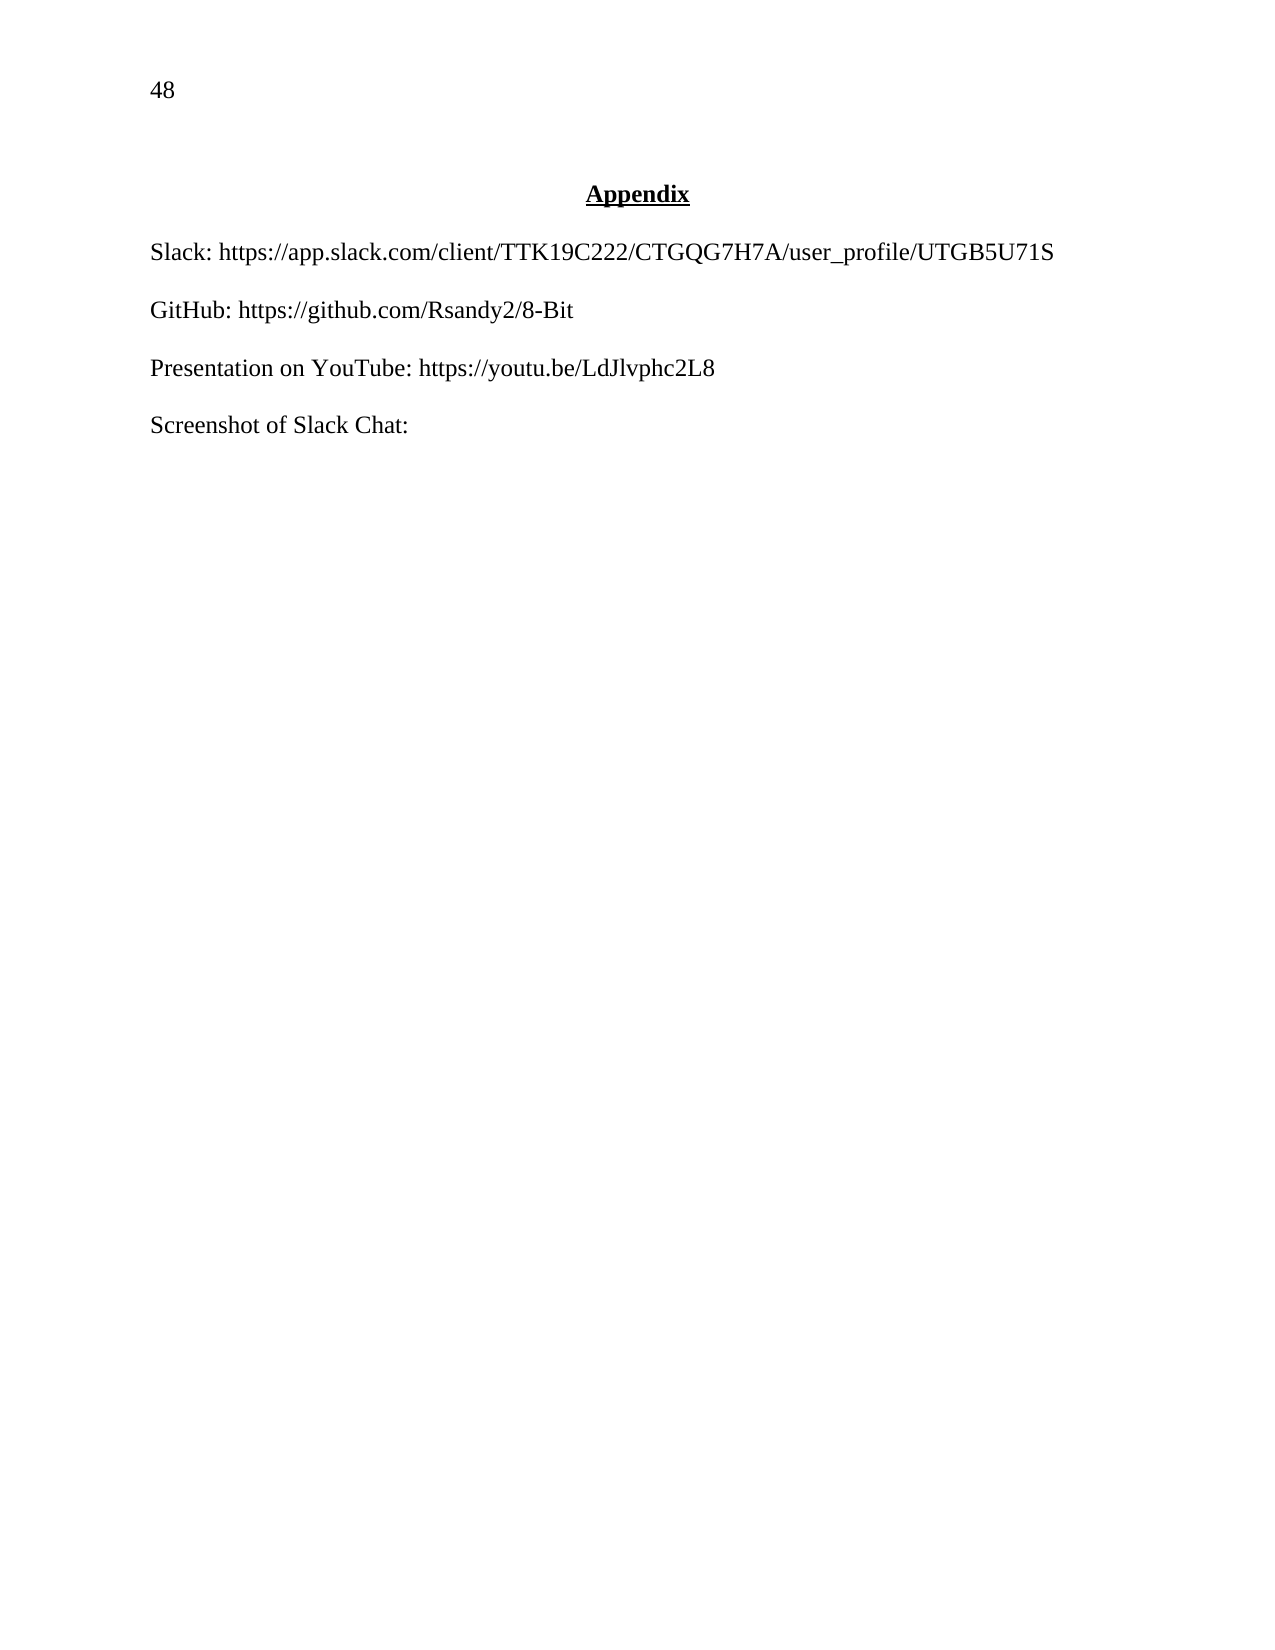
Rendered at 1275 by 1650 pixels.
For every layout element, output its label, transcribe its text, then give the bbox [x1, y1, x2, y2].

text Appendix [150, 179, 1125, 208]
text Screenshot of Slack Chat: [150, 410, 1125, 439]
text GitHub: https://github.com/Rsandy2/8-Bit [150, 295, 1125, 324]
text Presentation on YouTube: https://youtu.be/LdJlvphc2L8 [150, 353, 1125, 382]
text Slack: https://app.slack.com/client/TTK19C222/CTGQG7H7A/user_profile/UTGB5U71S [150, 237, 1125, 266]
